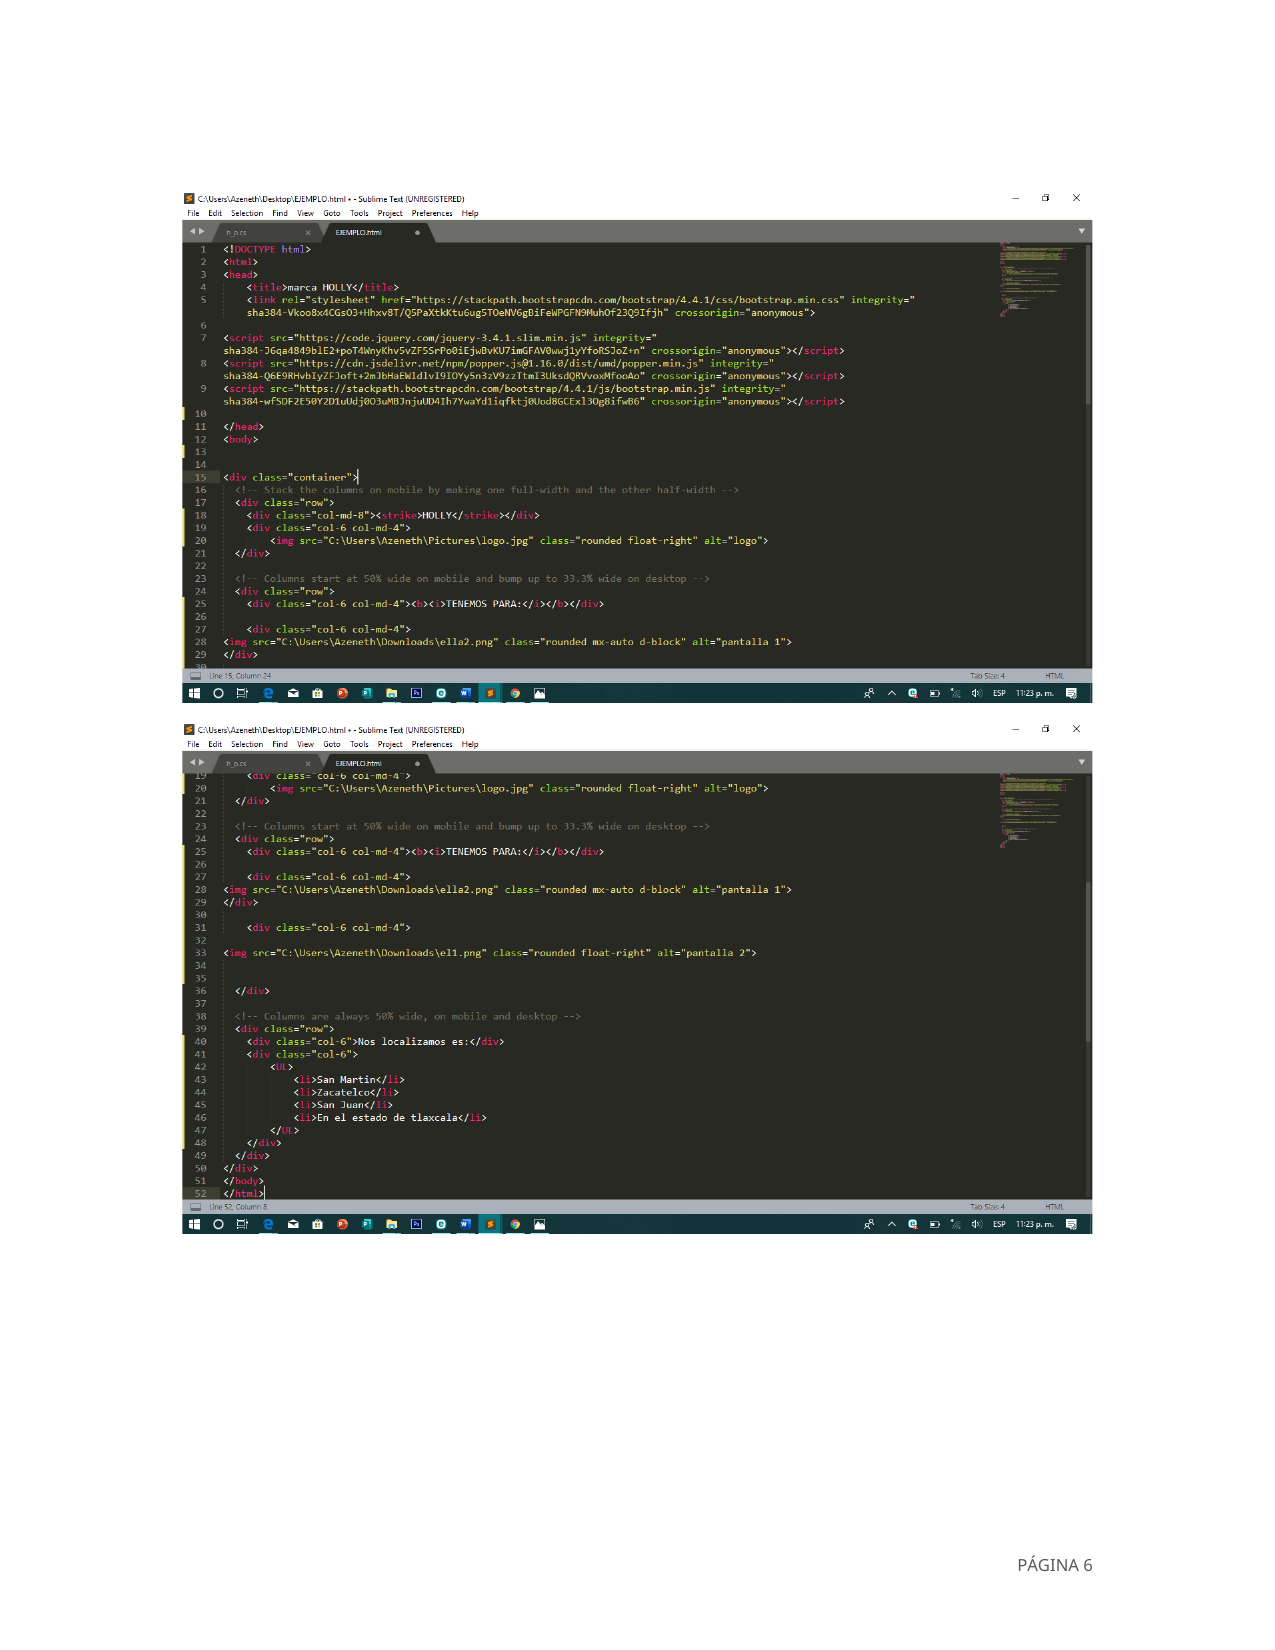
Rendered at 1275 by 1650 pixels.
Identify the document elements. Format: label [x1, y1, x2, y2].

picture [182, 722, 1093, 1234]
picture [182, 191, 1093, 703]
